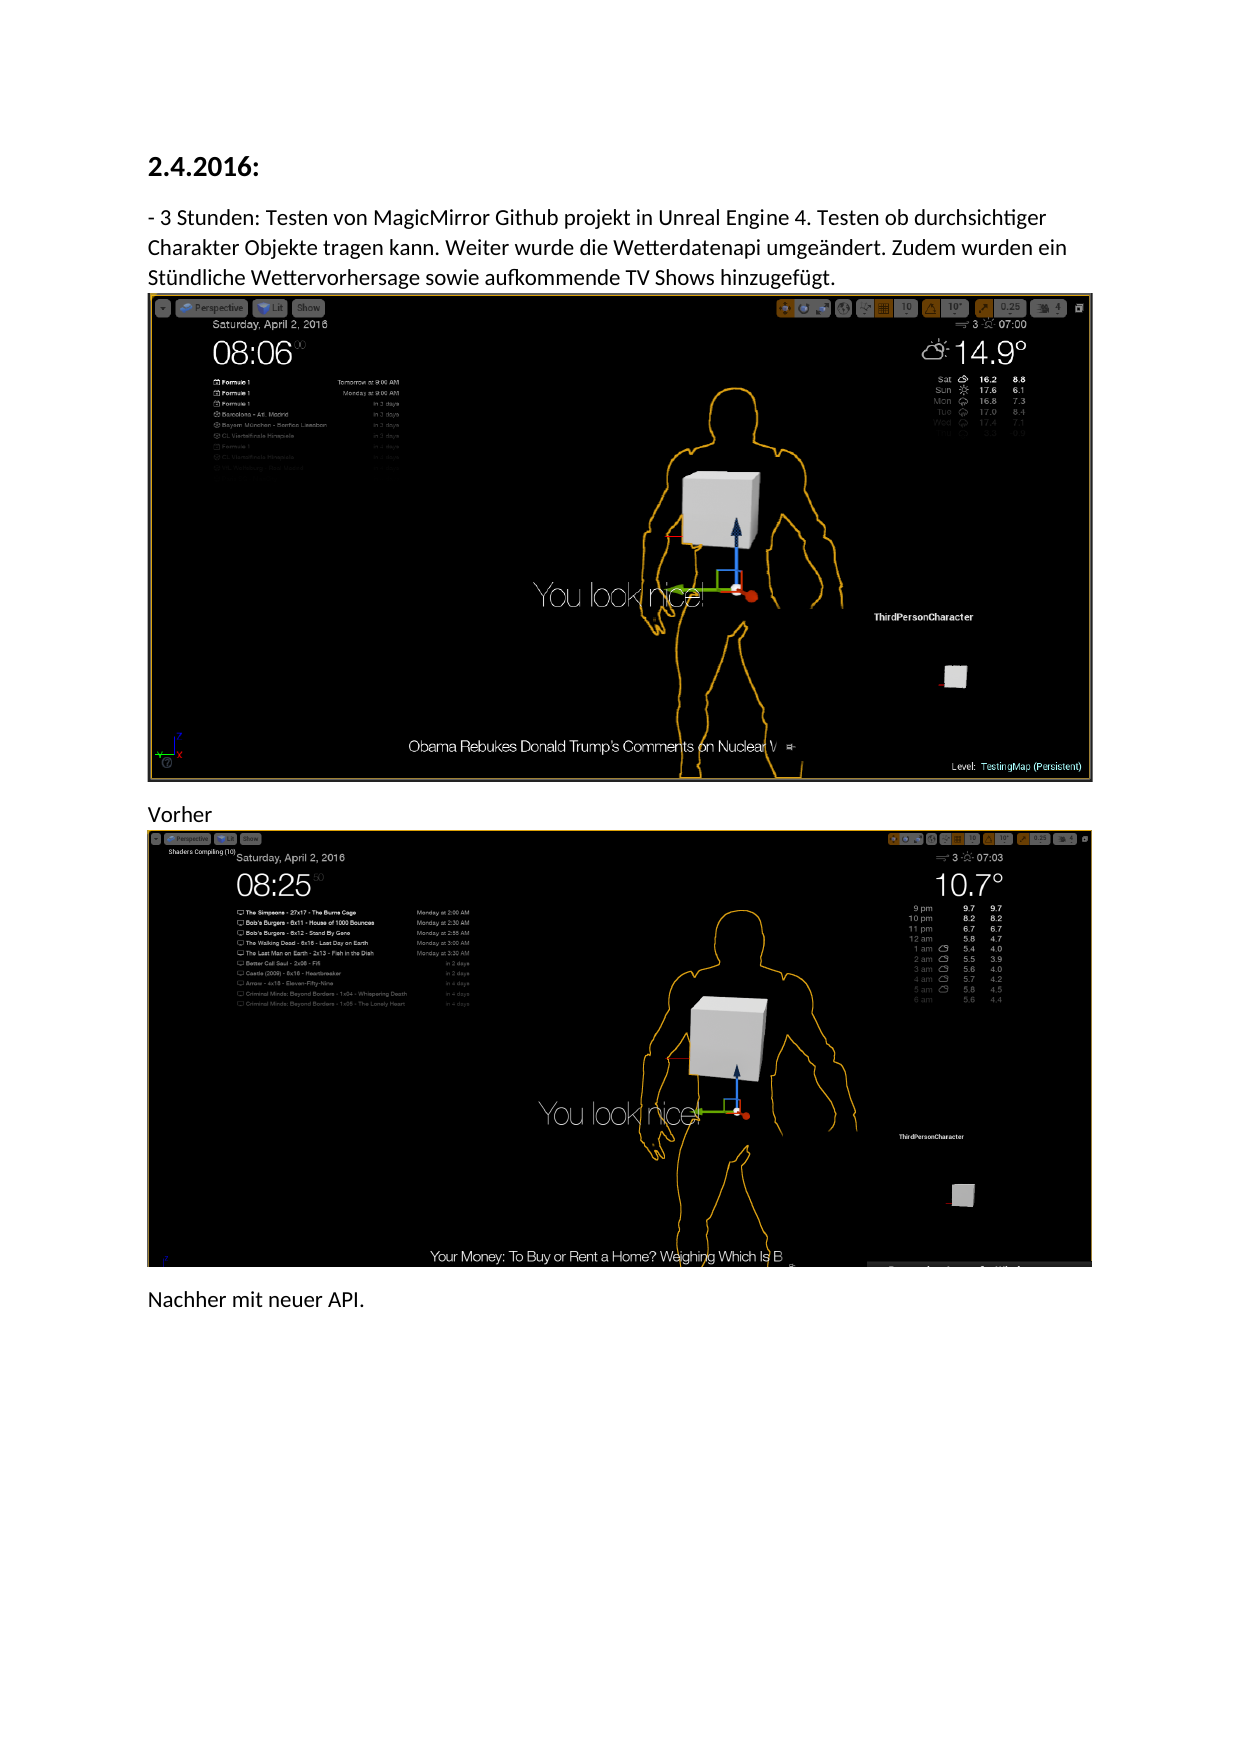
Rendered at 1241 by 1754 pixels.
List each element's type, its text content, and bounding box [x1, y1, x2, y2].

picture [147, 293, 1093, 782]
text - 3 Stunden: Testen von MagicMirror Github projekt in Unreal Engine 4. Testen ob durchsichtiger Charakter Objekte tragen kann. Weiter wurde die Wetterdatenapi umgeändert. Zudem wurden ein Stündliche Wettervorhersage sowie aufkommende TV Shows hinzugefügt. [148, 203, 1093, 293]
text Nachher mit neuer API. [148, 1285, 1093, 1313]
picture [147, 830, 1092, 1267]
text 2.4.2016: [148, 148, 1093, 183]
